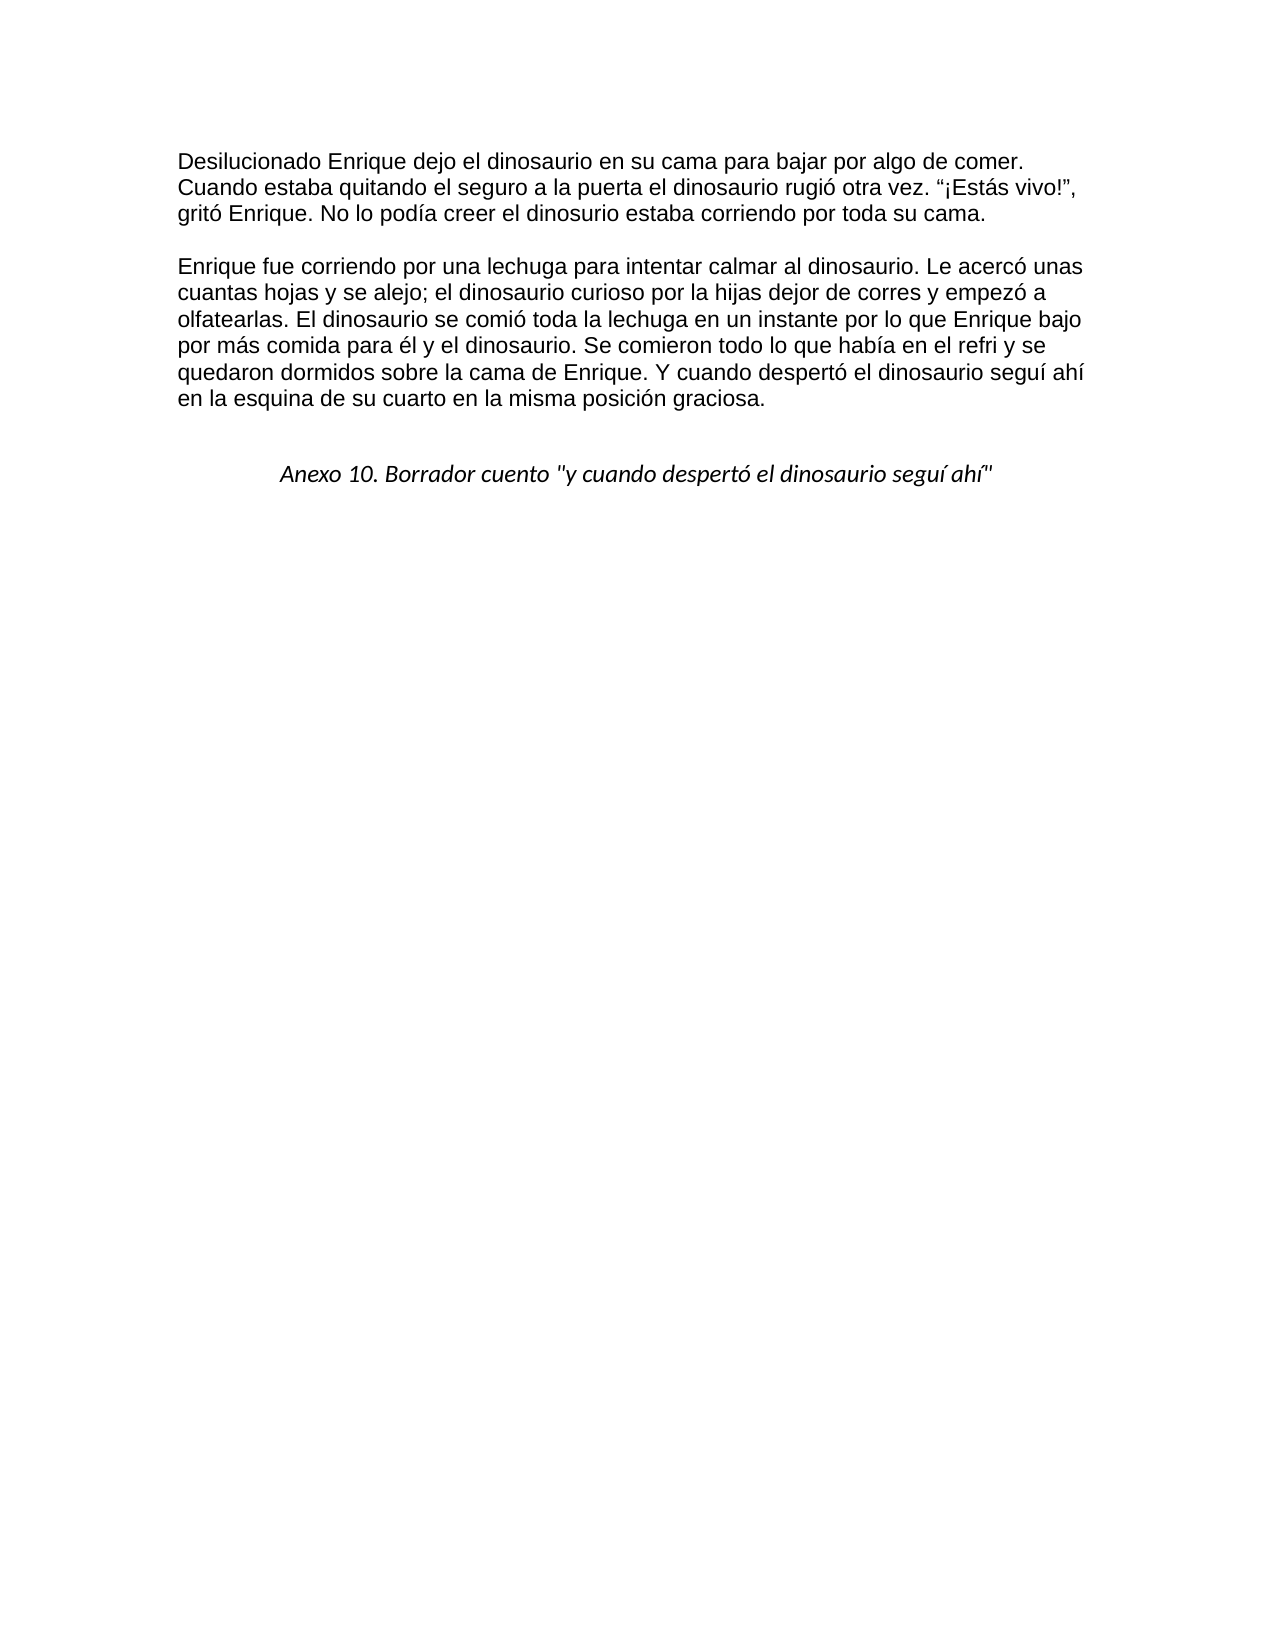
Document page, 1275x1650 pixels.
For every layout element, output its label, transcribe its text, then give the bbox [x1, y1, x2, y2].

text Enrique fue corriendo por una lechuga para intentar calmar al dinosaurio. Le acercó unas cuantas hojas y se alejo; el dinosaurio curioso por la hijas dejor de corres y empezó a olfatearlas. El dinosaurio se comió toda la lechuga en un instante por lo que Enrique bajo por más comida para él y el dinosaurio. Se comieron todo lo que había en el refri y se quedaron dormidos sobre la cama de Enrique. Y cuando despertó el dinosaurio seguí ahí en la esquina de su cuarto en la misma posición graciosa. [177, 253, 1098, 411]
text Anexo 10. Borrador cuento "y cuando despertó el dinosaurio seguí ahí" [177, 458, 1098, 488]
text Desilucionado Enrique dejo el dinosaurio en su cama para bajar por algo de comer. Cuando estaba quitando el seguro a la puerta el dinosaurio rugió otra vez. “¡Estás vivo!”, gritó Enrique. No lo podía creer el dinosurio estaba corriendo por toda su cama. [177, 148, 1098, 227]
